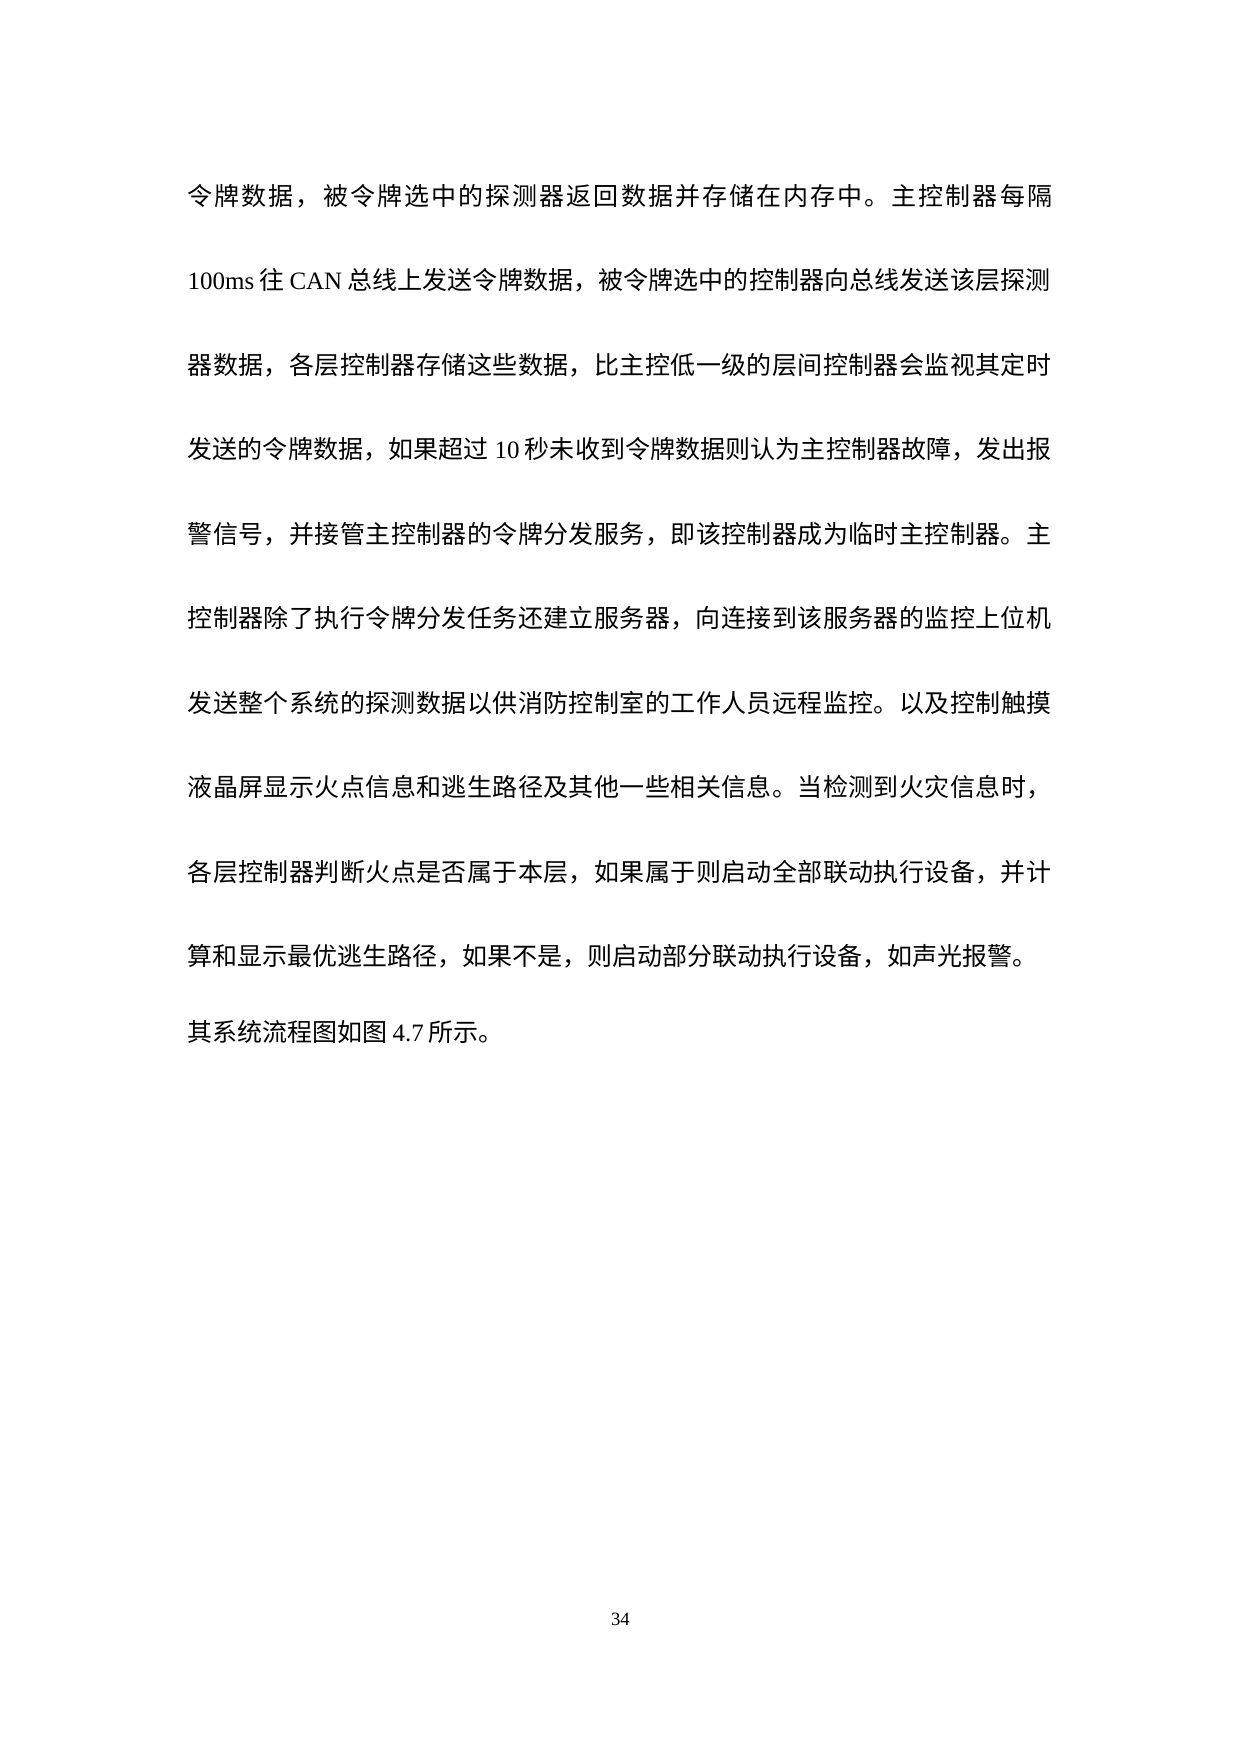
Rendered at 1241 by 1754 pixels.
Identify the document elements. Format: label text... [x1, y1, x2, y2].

text 其系统流程图如图4.7所示。 [187, 998, 1053, 1063]
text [187, 162, 1053, 987]
